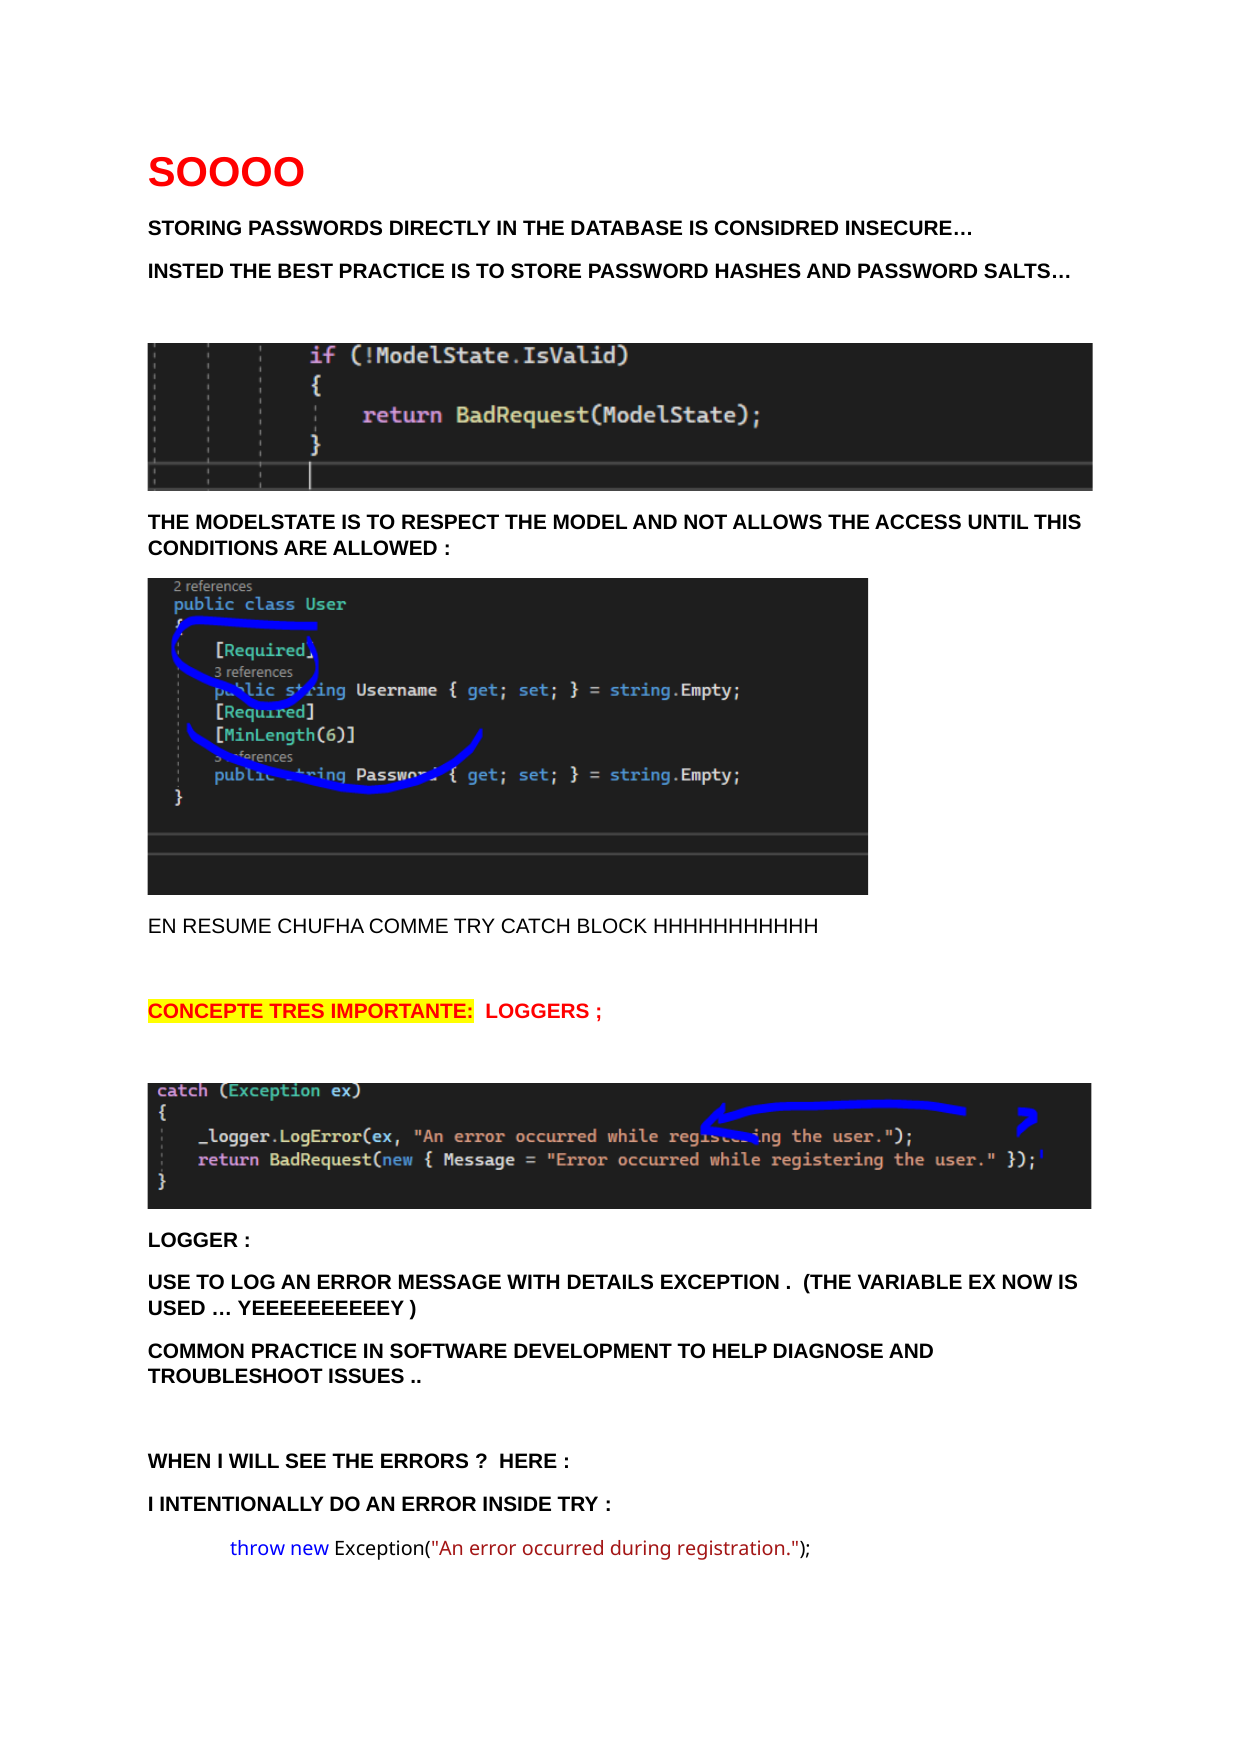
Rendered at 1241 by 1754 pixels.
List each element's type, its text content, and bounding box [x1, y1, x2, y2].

picture [147, 578, 869, 895]
text CONCEPTE TRES IMPORTANTE: LOGGERS ; [474, 999, 1093, 1023]
text LOGGER : [148, 1228, 1093, 1252]
text INSTED THE BEST PRACTICE IS TO STORE PASSWORD HASHES AND PASSWORD SALTS… [148, 258, 1093, 282]
text THE MODELSTATE IS TO RESPECT THE MODEL AND NOT ALLOWS THE ACCESS UNTIL THIS CONDITIONS ARE ALLOWED : [148, 510, 1093, 560]
text EN RESUME CHUFHA COMME TRY CATCH BLOCK HHHHHHHHHHH [148, 914, 1093, 938]
text throw new Exception("An error occurred during registration."); [148, 1534, 1093, 1561]
text STORING PASSWORDS DIRECTLY IN THE DATABASE IS CONSIDRED INSECURE… [148, 216, 1093, 240]
text I INTENTIONALLY DO AN ERROR INSIDE TRY : [148, 1492, 1093, 1516]
picture [147, 1083, 1092, 1209]
text WHEN I WILL SEE THE ERRORS ? HERE : [148, 1449, 1093, 1473]
text SOOOO [148, 148, 1093, 196]
text COMMON PRACTICE IN SOFTWARE DEVELOPMENT TO HELP DIAGNOSE AND TROUBLESHOOT ISSUES .. [148, 1338, 1093, 1388]
picture [147, 343, 1093, 491]
text USE TO LOG AN ERROR MESSAGE WITH DETAILS EXCEPTION . (THE VARIABLE EX NOW IS USED … YEEEEEEEEEEY ) [148, 1270, 1093, 1320]
